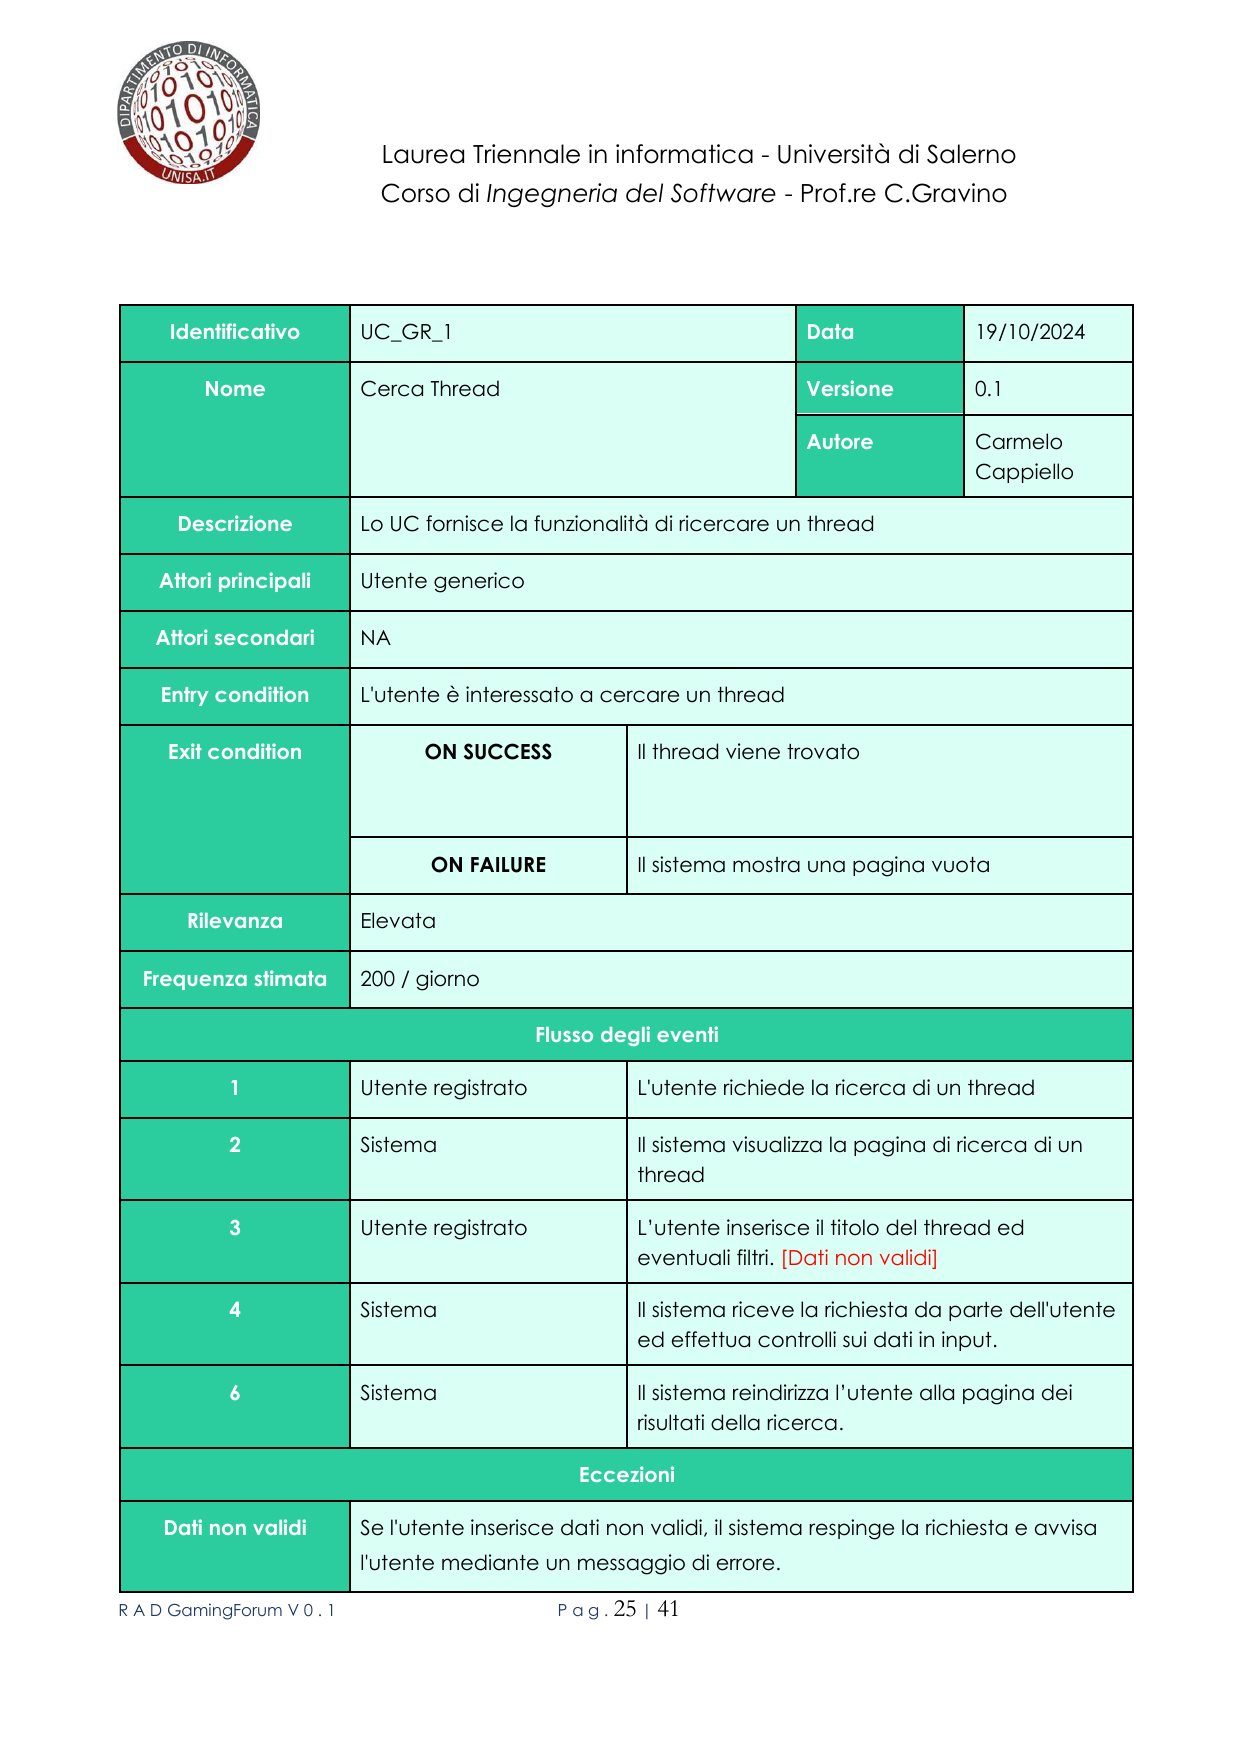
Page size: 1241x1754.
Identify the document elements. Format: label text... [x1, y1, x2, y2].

table_cell L'utente è interessato a cercare un thread [351, 669, 1132, 724]
table_cell Il sistema riceve la richiesta da parte dell'utente ed effettua controlli sui dati in input. [628, 1284, 1132, 1364]
table_cell 3 [121, 1201, 349, 1282]
table_cell Descrizione [121, 498, 349, 553]
table_cell 200 / giorno [351, 952, 1132, 1007]
table_cell Utente registrato [351, 1062, 626, 1117]
picture [117, 41, 260, 184]
table_cell Frequenza stimata [121, 952, 349, 1007]
table_cell Il thread viene trovato [628, 726, 1132, 836]
table_cell Il sistema visualizza la pagina di ricerca di un thread [628, 1119, 1132, 1199]
table_cell L'utente richiede la ricerca di un thread [628, 1062, 1132, 1117]
table_header UC_GR_1 [351, 306, 795, 361]
table_cell Cerca Thread [351, 363, 795, 496]
table_cell Attori secondari [121, 612, 349, 667]
table_cell Entry condition [121, 669, 349, 724]
table_cell ON SUCCESS [351, 726, 626, 836]
table_cell Lo UC fornisce la funzionalità di ricercare un thread [351, 498, 1132, 553]
table_cell Rilevanza [121, 895, 349, 950]
table_cell Attori principali [121, 555, 349, 610]
table_cell Exit condition [121, 726, 349, 893]
table_cell Dati non validi [121, 1502, 349, 1591]
table_cell ON FAILURE [351, 838, 626, 893]
table_cell 1 [121, 1062, 349, 1117]
table_cell Sistema [351, 1366, 626, 1447]
table_cell Eccezioni [121, 1449, 1132, 1500]
table_cell 0.1 [965, 363, 1132, 413]
table_cell Versione [797, 363, 963, 413]
table_cell 4 [121, 1284, 349, 1364]
table_cell NA [351, 612, 1132, 667]
table_header Identificativo [121, 306, 349, 361]
table_cell Flusso degli eventi [121, 1009, 1132, 1060]
table_cell Utente registrato [351, 1201, 626, 1282]
table_cell 2 [121, 1119, 349, 1199]
table_cell Sistema [351, 1284, 626, 1364]
table_cell Nome [121, 363, 349, 496]
table_header Data [797, 306, 963, 361]
table_cell Se l'utente inserisce dati non validi, il sistema respinge la richiesta e avvisa l'utente mediante un messaggio di errore. [351, 1502, 1132, 1591]
table_cell Elevata [351, 895, 1132, 950]
table_cell Autore [797, 416, 963, 496]
table_cell Utente generico [351, 555, 1132, 610]
table_cell Il sistema reindirizza l’utente alla pagina dei risultati della ricerca. [628, 1366, 1132, 1447]
table_header 19/10/2024 [965, 306, 1132, 361]
table_cell 6 [121, 1366, 349, 1447]
table_cell L’utente inserisce il titolo del thread ed eventuali filtri. [Dati non validi] [628, 1201, 1132, 1282]
table_cell Il sistema mostra una pagina vuota [628, 838, 1132, 893]
table_cell Carmelo Cappiello [965, 416, 1132, 496]
table_cell Sistema [351, 1119, 626, 1199]
